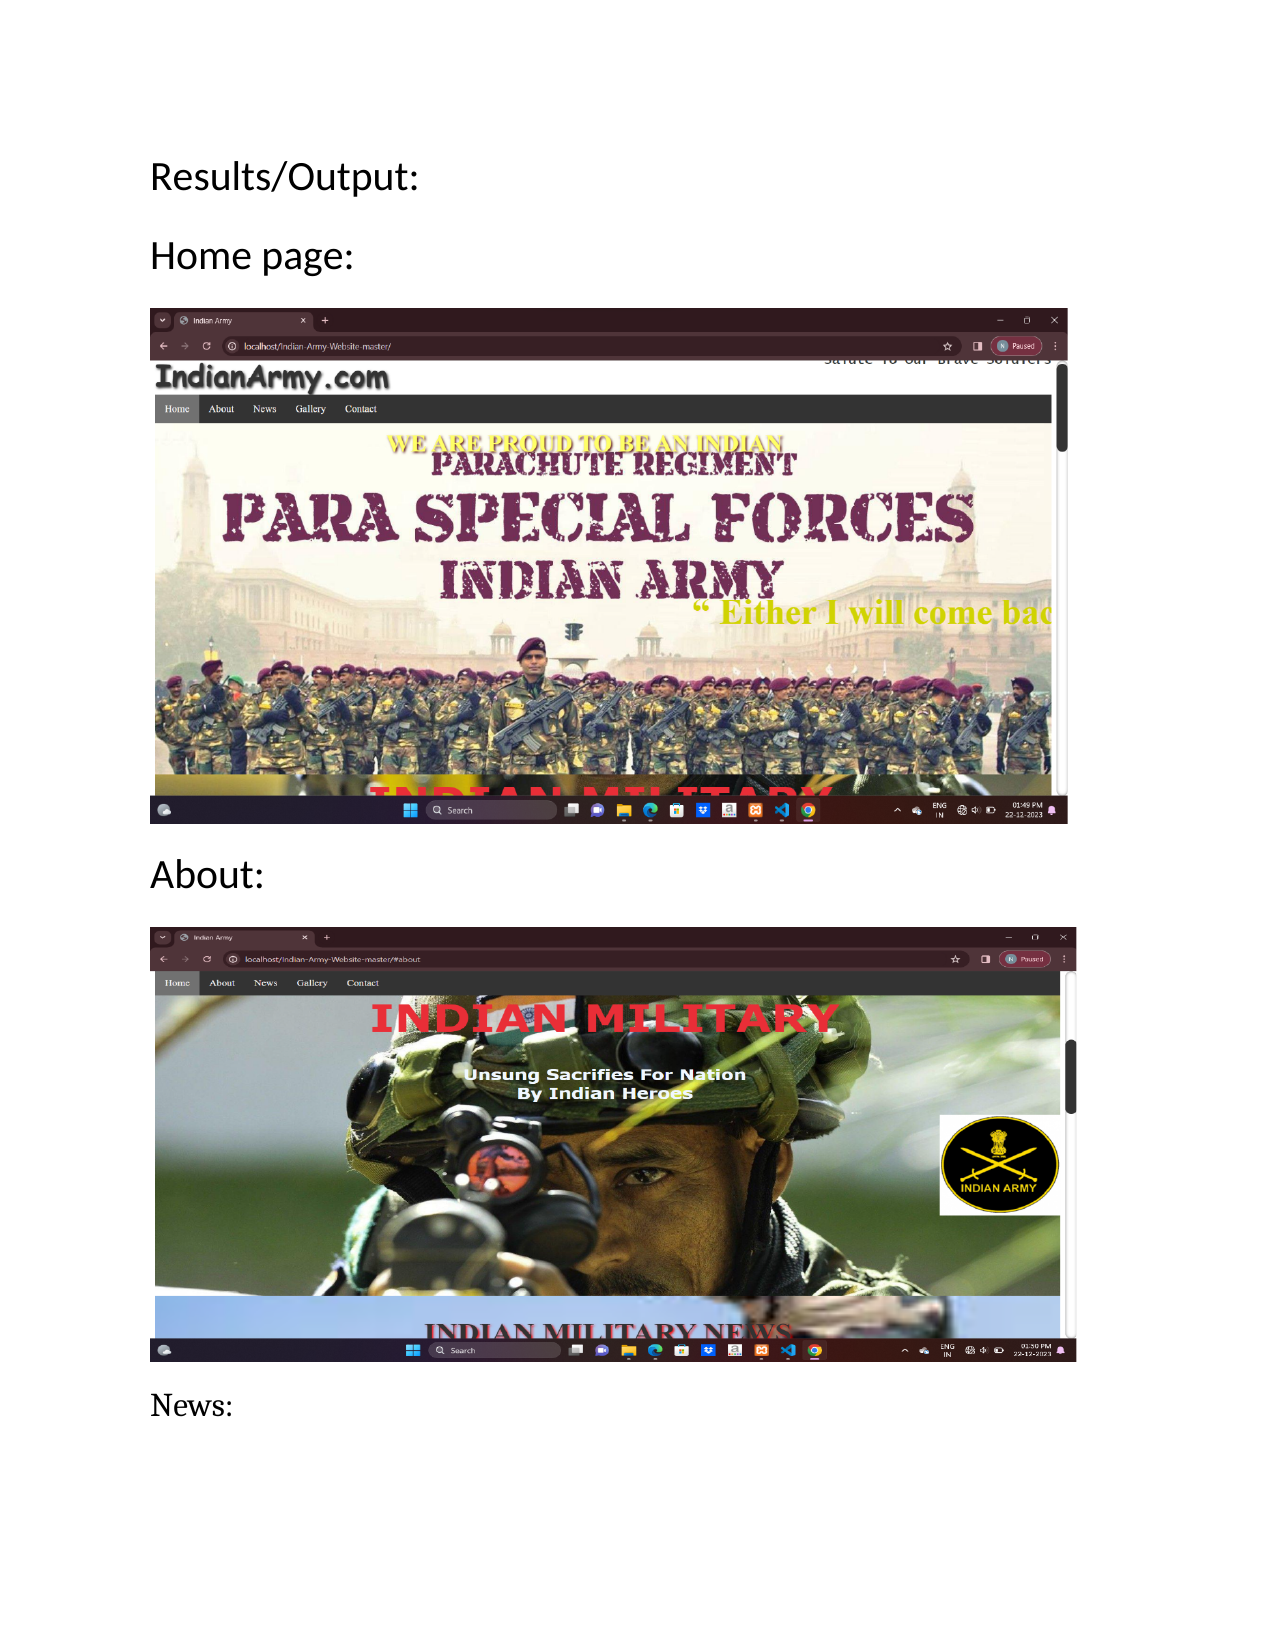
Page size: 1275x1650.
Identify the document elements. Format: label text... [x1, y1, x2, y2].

picture [150, 308, 1068, 824]
picture [150, 927, 1077, 1362]
text Results/Output: [150, 150, 1125, 201]
text News: [150, 1387, 1125, 1425]
text Home page: [150, 229, 1125, 280]
text About: [150, 848, 1125, 899]
